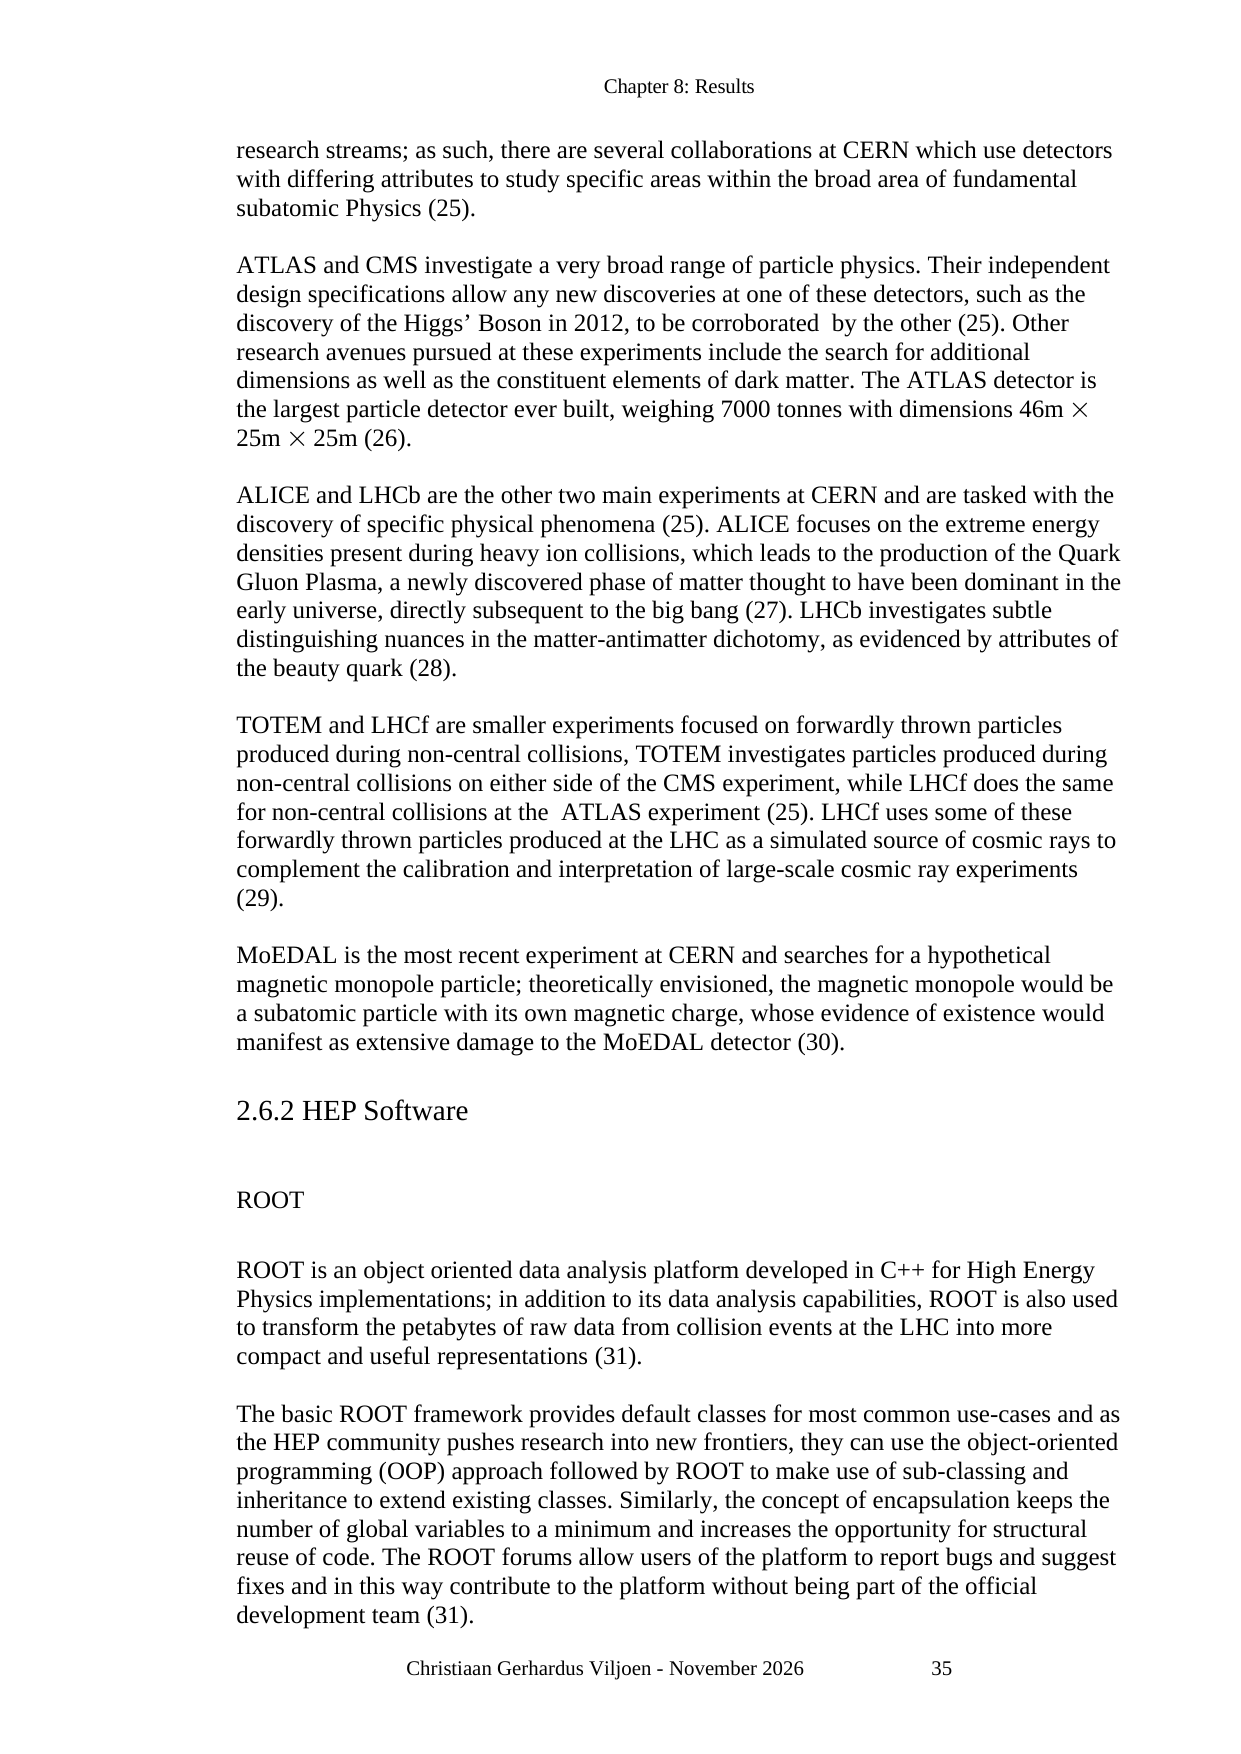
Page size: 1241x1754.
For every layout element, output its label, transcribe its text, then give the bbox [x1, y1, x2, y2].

text TOTEM and LHCf are smaller experiments focused on forwardly thrown particles produced during non-central collisions, TOTEM investigates particles produced during non-central collisions on either side of the CMS experiment, while LHCf does the same for non-central collisions at the ATLAS experiment . LHCf uses some of these forwardly thrown particles produced at the LHC as a simulated source of cosmic rays to complement the calibration and interpretation of large-scale cosmic ray experiments . [236, 710, 1122, 912]
text ATLAS and CMS investigate a very broad range of particle physics. Their independent design specifications allow any new discoveries at one of these detectors, such as the discovery of the Higgs’ Boson in 2012, to be corroborated by the other . Other research avenues pursued at these experiments include the search for additional dimensions as well as the constituent elements of dark matter. The ATLAS detector is the largest particle detector ever built, weighing 7000 tonnes with dimensions 46m 25m 25m . [236, 250, 1122, 452]
subtitle HEP Software [236, 1093, 1122, 1126]
subtitle ROOT [236, 1185, 1122, 1214]
text ROOT is an object oriented data analysis platform developed in C++ for High Energy Physics implementations; in addition to its data analysis capabilities, ROOT is also used to transform the petabytes of raw data from collision events at the LHC into more compact and useful representations . [236, 1255, 1122, 1370]
text ALICE and LHCb are the other two main experiments at CERN and are tasked with the discovery of specific physical phenomena . ALICE focuses on the extreme energy densities present during heavy ion collisions, which leads to the production of the Quark Gluon Plasma, a newly discovered phase of matter thought to have been dominant in the early universe, directly subsequent to the big bang . LHCb investigates subtle distinguishing nuances in the matter-antimatter dichotomy, as evidenced by attributes of the beauty quark . [236, 480, 1122, 682]
text MoEDAL is the most recent experiment at CERN and searches for a hypothetical magnetic monopole particle; theoretically envisioned, the magnetic monopole would be a subatomic particle with its own magnetic charge, whose evidence of existence would manifest as extensive damage to the MoEDAL detector . [236, 940, 1122, 1055]
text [236, 135, 1122, 222]
text The basic ROOT framework provides default classes for most common use-cases and as the HEP community pushes research into new frontiers, they can use the object-oriented programming (OOP) approach followed by ROOT to make use of sub-classing and inheritance to extend existing classes. Similarly, the concept of encapsulation keeps the number of global variables to a minimum and increases the opportunity for structural reuse of code. The ROOT forums allow users of the platform to report bugs and suggest fixes and in this way contribute to the platform without being part of the official development team . [236, 1399, 1122, 1629]
